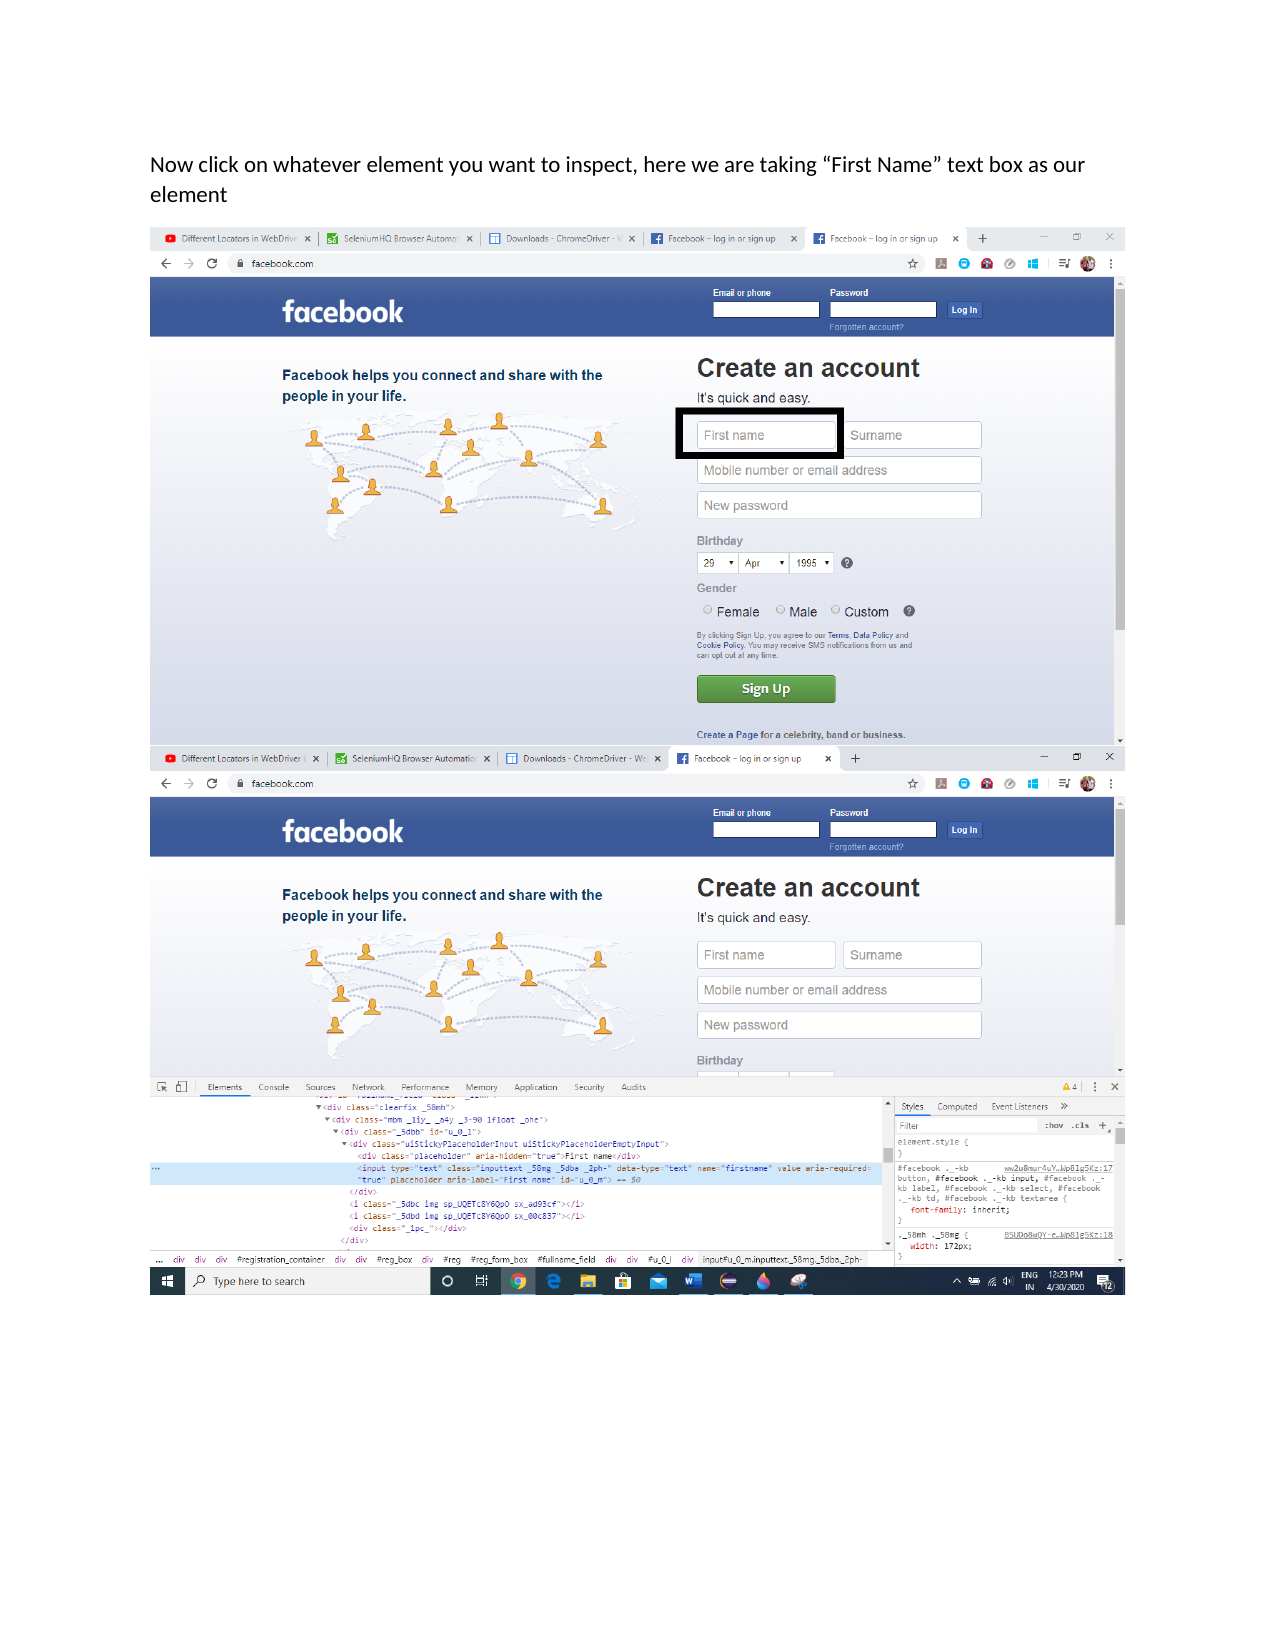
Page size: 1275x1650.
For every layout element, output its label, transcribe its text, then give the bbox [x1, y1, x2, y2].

picture [150, 746, 1125, 1295]
picture [150, 227, 1125, 745]
text Now click on whatever element you want to inspect, here we are taking “First Name” text box as our element [150, 150, 1125, 208]
